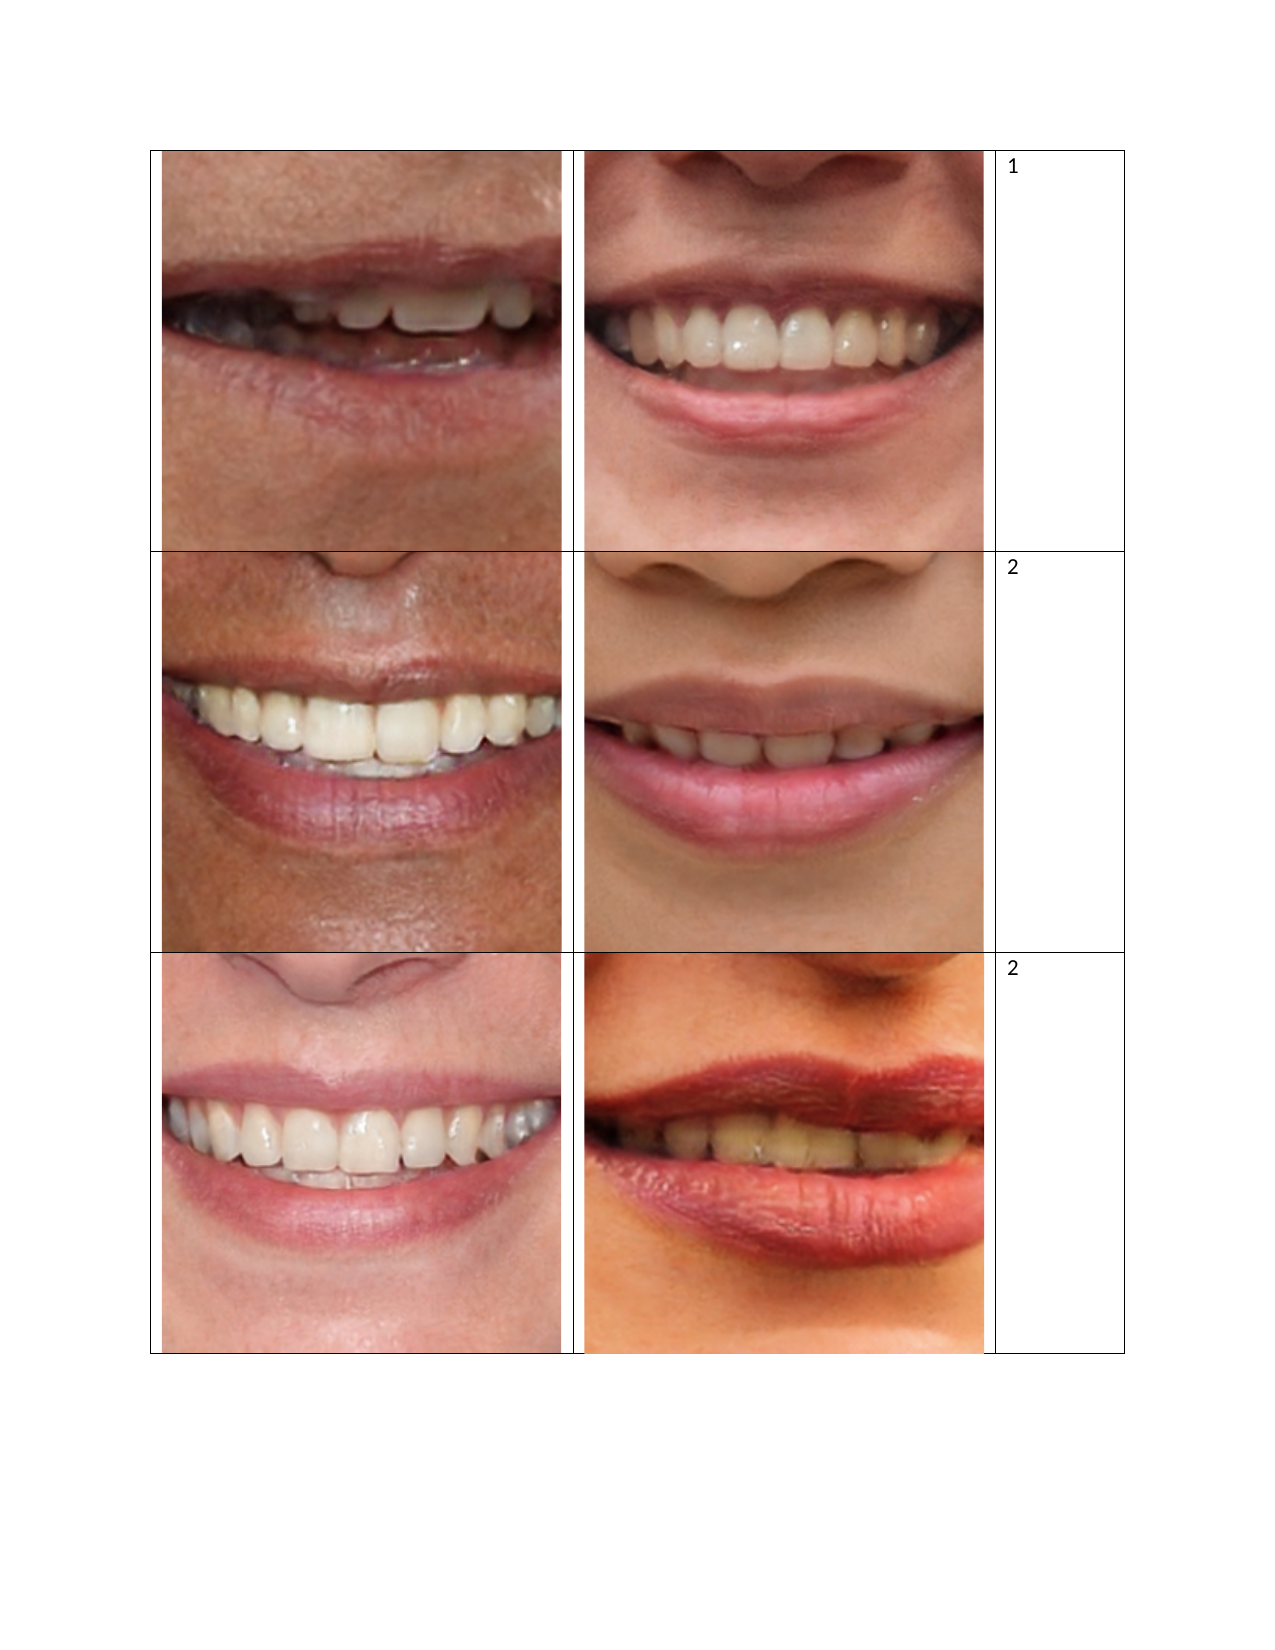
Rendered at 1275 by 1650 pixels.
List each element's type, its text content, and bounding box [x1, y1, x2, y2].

picture [584, 953, 985, 1354]
table_cell [985, 953, 995, 1353]
table_cell 2 [996, 552, 1124, 952]
table_cell [984, 552, 995, 952]
table_cell [151, 552, 161, 952]
table_cell [574, 953, 584, 1353]
picture [161, 552, 562, 952]
table_cell [151, 953, 161, 1353]
table_cell 1 [996, 151, 1124, 551]
table_cell [562, 151, 573, 551]
picture [161, 953, 562, 1353]
picture [584, 552, 984, 952]
picture [161, 151, 562, 551]
table_cell [562, 953, 573, 1353]
table_cell [574, 552, 584, 952]
table_cell [562, 552, 573, 952]
table_cell [984, 151, 995, 551]
table_cell [574, 151, 584, 551]
table_cell 2 [996, 953, 1124, 1353]
picture [584, 151, 984, 551]
table_cell [151, 151, 161, 551]
